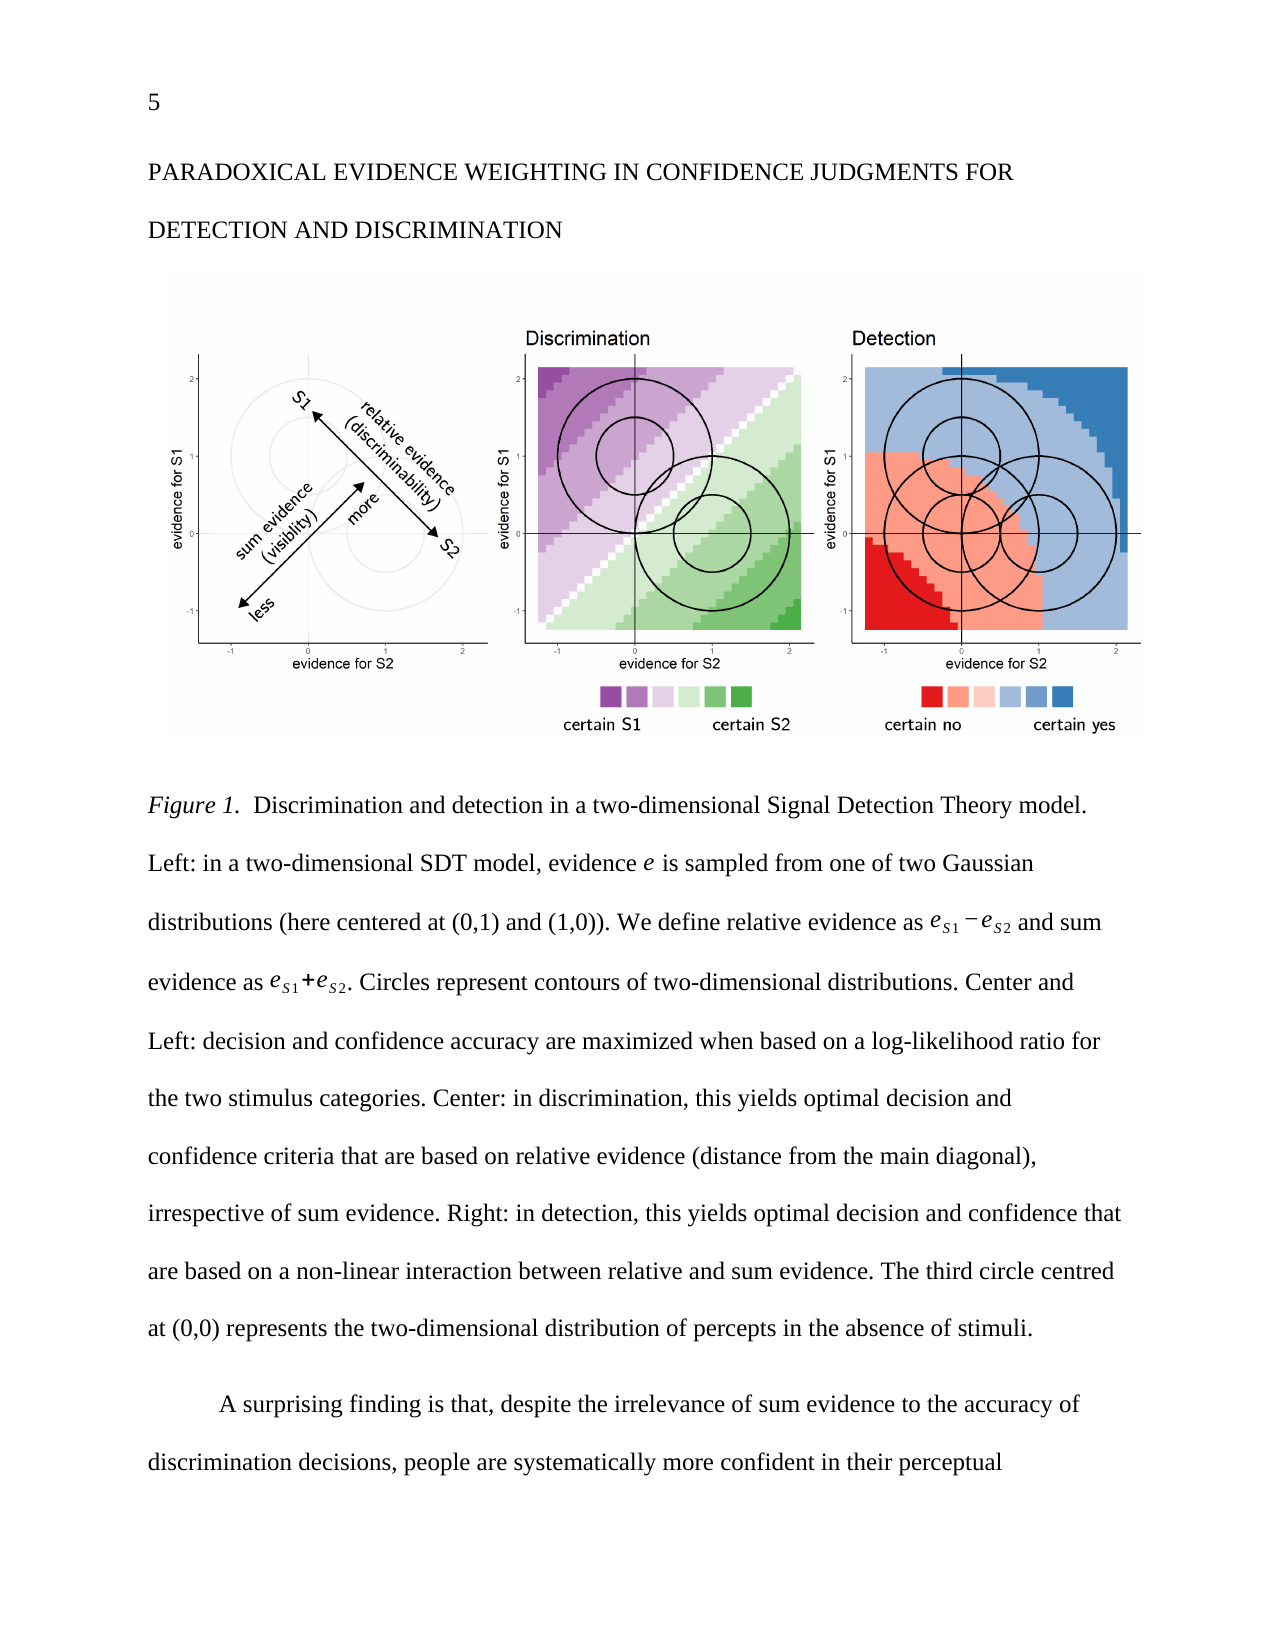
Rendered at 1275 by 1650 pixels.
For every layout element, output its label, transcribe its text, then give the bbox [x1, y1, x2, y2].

text Figure 1. Discrimination and detection in a two-dimensional Signal Detection Theory model. Left: in a two-dimensional SDT model, evidence is sampled from one of two Gaussian distributions (here centered at (0,1) and (1,0)). We define relative evidence as and sum evidence as . Circles represent contours of two-dimensional distributions. Center and Left: decision and confidence accuracy are maximized when based on a log-likelihood ratio for the two stimulus categories. Center: in discrimination, this yields optimal decision and confidence criteria that are based on relative evidence (distance from the main diagonal), irrespective of sum evidence. Right: in detection, this yields optimal decision and confidence that are based on a non-linear interaction between relative and sum evidence. The third circle centred at (0,0) represents the two-dimensional distribution of percepts in the absence of stimuli. [148, 791, 1127, 1342]
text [148, 1389, 1127, 1476]
picture [166, 272, 1146, 737]
